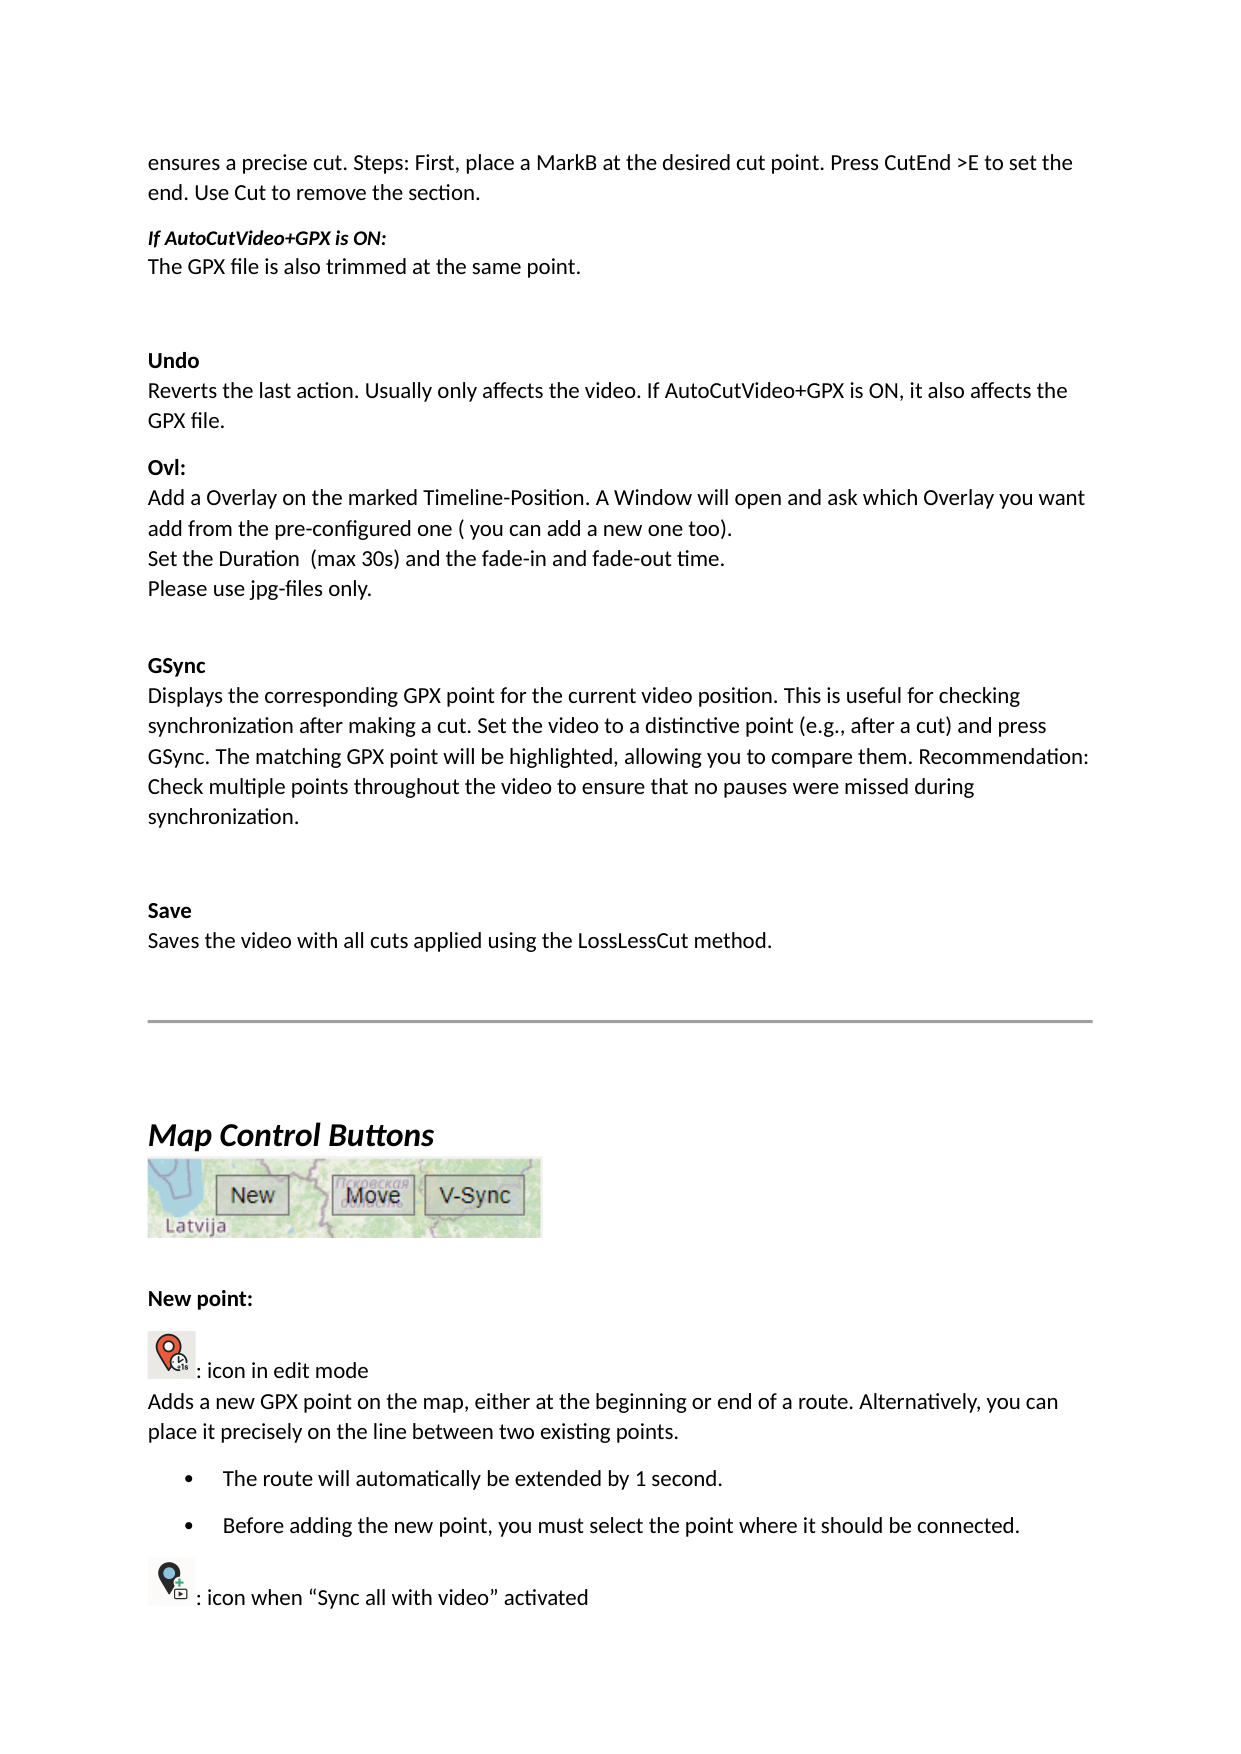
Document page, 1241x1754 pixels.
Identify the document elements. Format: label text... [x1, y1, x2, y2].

text GSync Displays the corresponding GPX point for the current video position. This is useful for checking synchronization after making a cut. Set the video to a distinctive point (e.g., after a cut) and press GSync. The matching GPX point will be highlighted, allowing you to compare them. Recommendation: Check multiple points throughout the video to ensure that no pauses were missed during synchronization. [148, 651, 1093, 830]
text Save Saves the video with all cuts applied using the LossLessCut method. [148, 896, 1093, 954]
text Map Control Buttons New point: [148, 1114, 1093, 1312]
list Before adding the new point, you must select the point where it should be connected. [185, 1511, 1093, 1539]
text : icon in edit mode Adds a new GPX point on the map, either at the beginning or end of a route. Alternatively, you can place it precisely on the line between two existing points. [148, 1331, 1093, 1445]
text Ovl: Add a Overlay on the marked Timeline-Position. A Window will open and ask which Overlay you want add from the pre-configured one ( you can add a new one too). Set the Duration (max 30s) and the fade-in and fade-out time. Please use jpg-files only. [148, 453, 1093, 632]
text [148, 148, 1093, 206]
text Undo Reverts the last action. Usually only affects the video. If AutoCutVideo+GPX is ON, it also affects the GPX file. [148, 346, 1093, 434]
text If AutoCutVideo+GPX is ON: The GPX file is also trimmed at the same point. [148, 225, 1093, 280]
picture [147, 1557, 196, 1606]
text : icon when “Sync all with video” activated [148, 1558, 1093, 1611]
picture [147, 1156, 543, 1238]
list The route will automatically be extended by 1 second. [185, 1464, 1093, 1492]
picture [147, 1331, 196, 1379]
